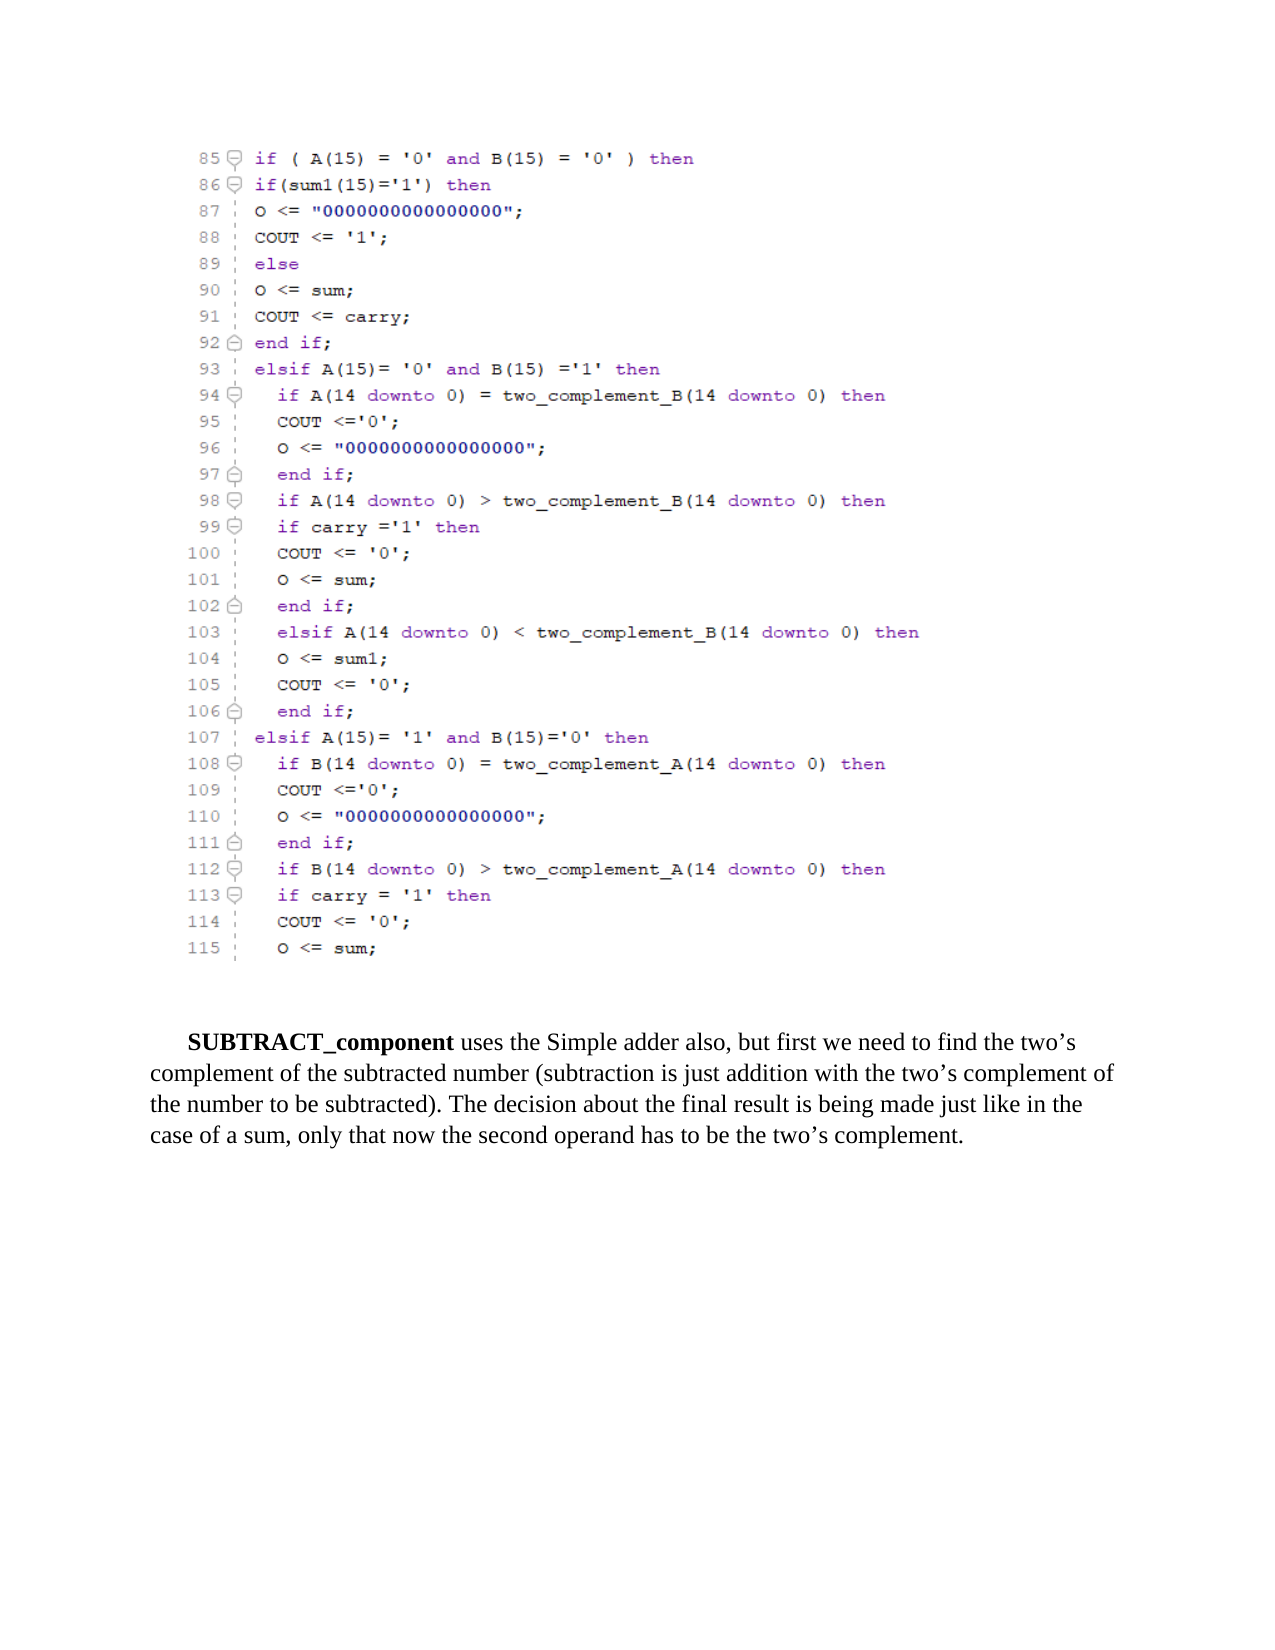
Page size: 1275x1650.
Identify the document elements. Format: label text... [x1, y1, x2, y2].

picture [187, 150, 932, 961]
text SUBTRACT_component uses the Simple adder also, but first we need to find the two’s complement of the subtracted number (subtraction is just addition with the two’s complement of the number to be subtracted). The decision about the final result is being made just like in the case of a sum, only that now the second operand has to be the two’s complement. [150, 1027, 1125, 1149]
